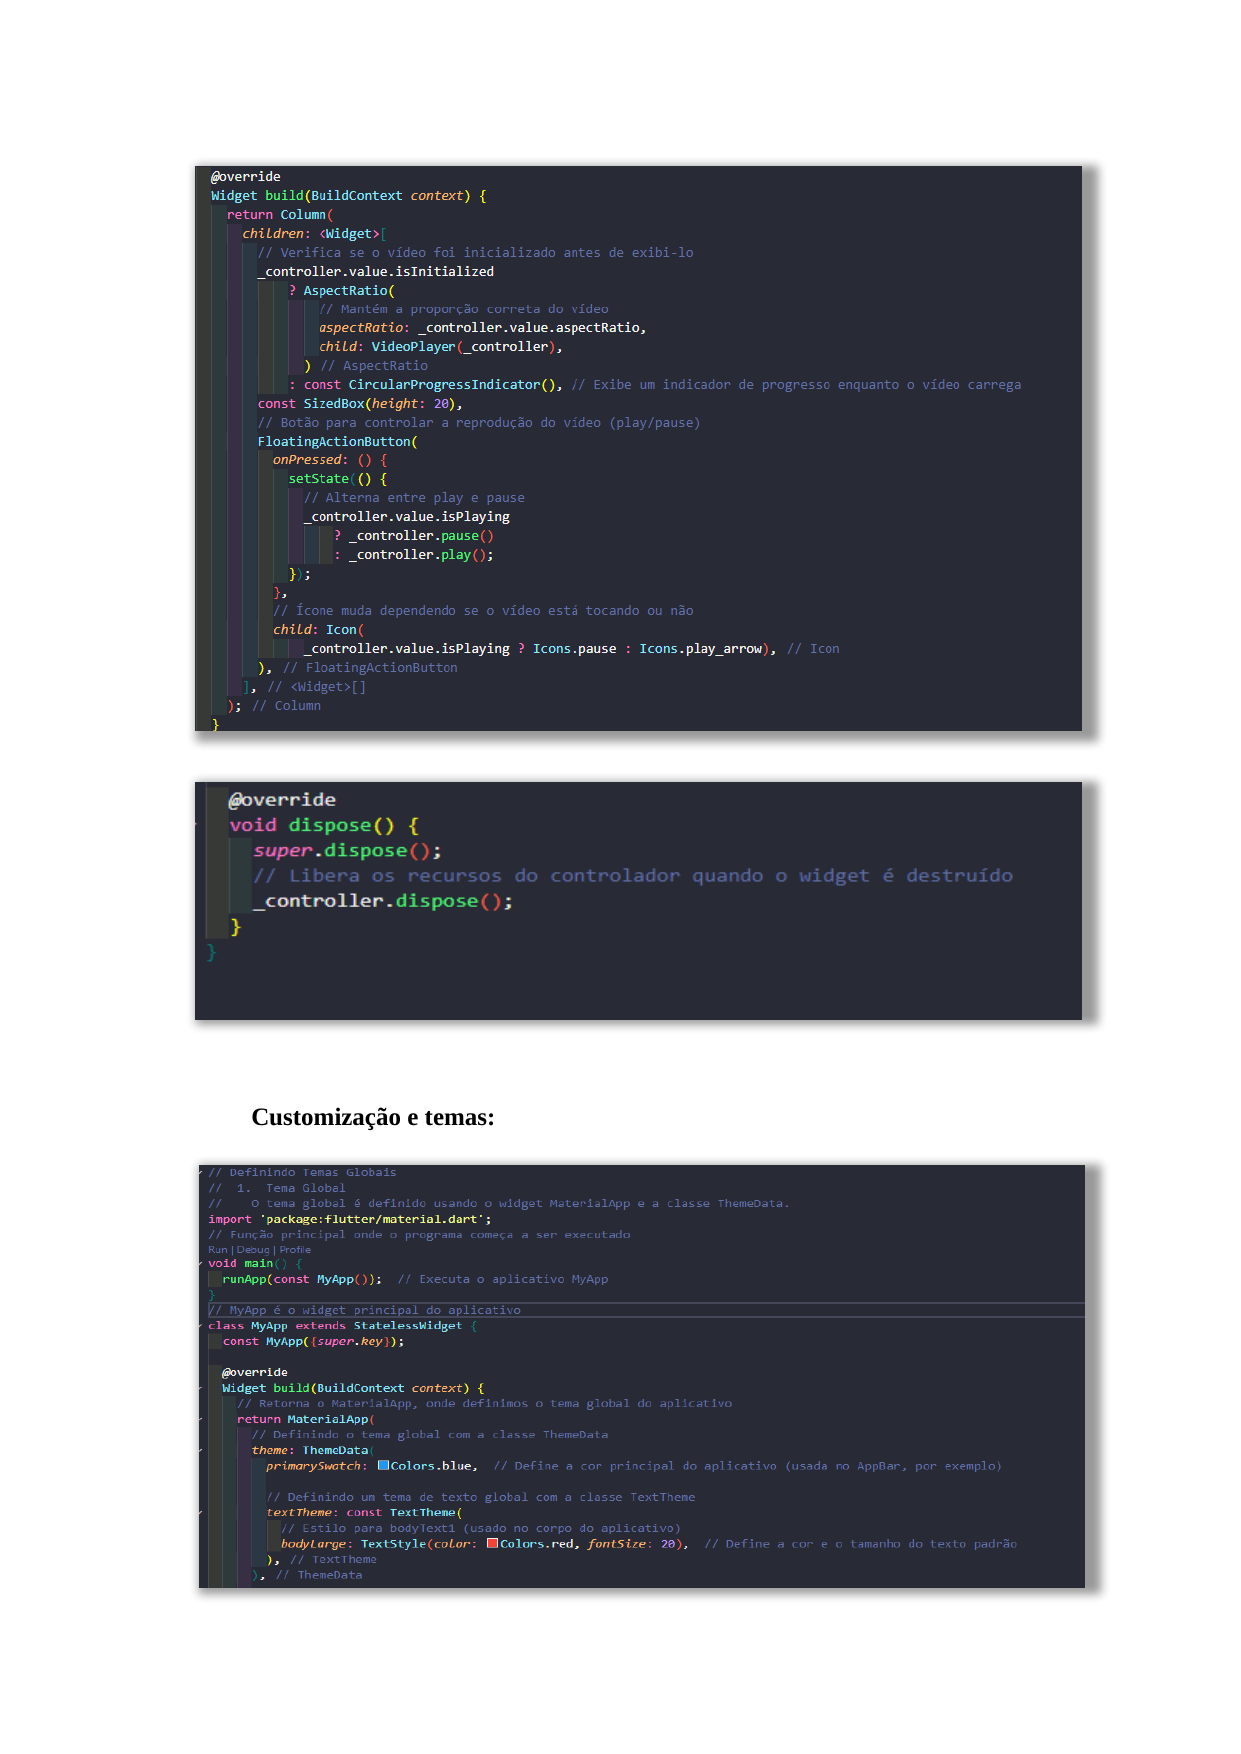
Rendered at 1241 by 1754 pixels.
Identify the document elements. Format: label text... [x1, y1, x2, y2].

picture [199, 1165, 1085, 1588]
picture [195, 782, 1082, 1020]
text Customização e temas: [177, 1102, 1063, 1131]
picture [195, 166, 1082, 731]
